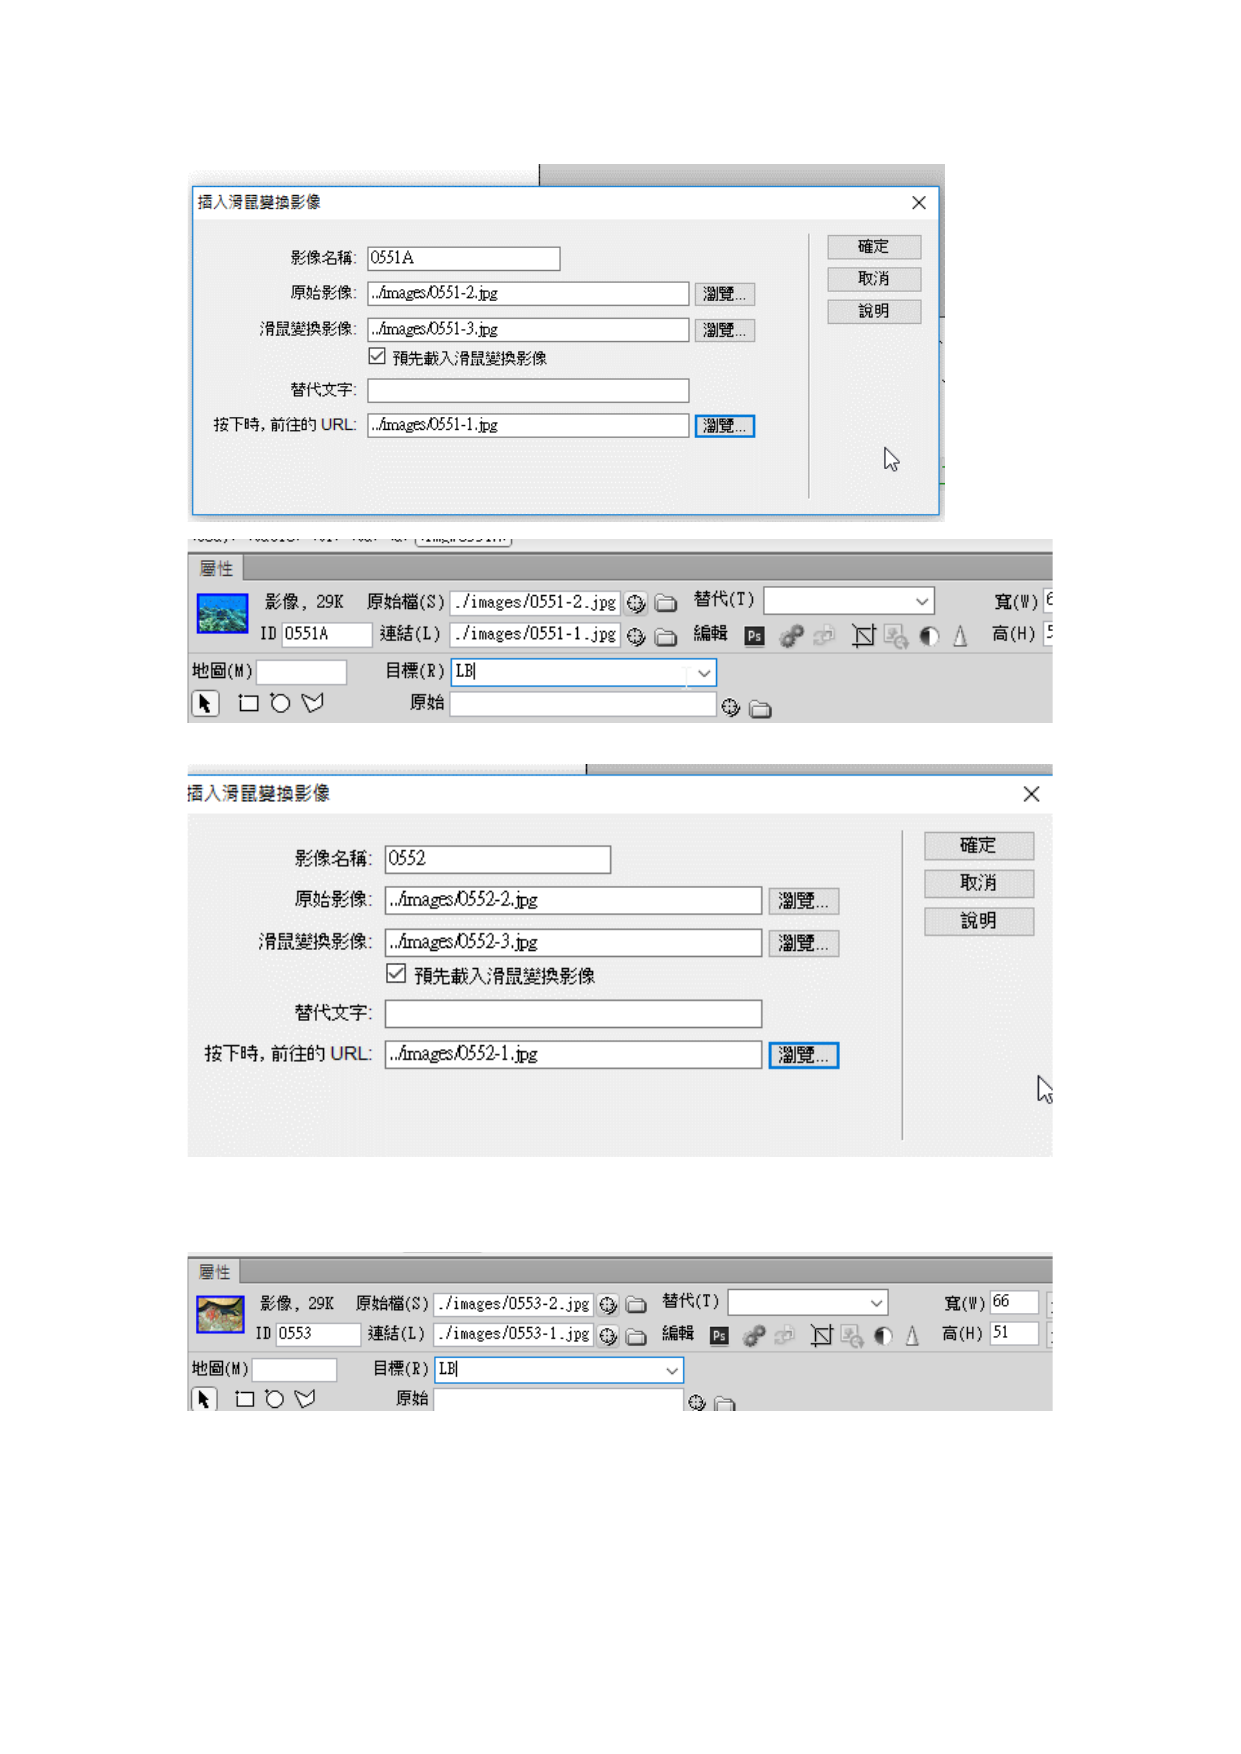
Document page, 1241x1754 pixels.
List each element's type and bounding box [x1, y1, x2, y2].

picture [187, 764, 1053, 1157]
picture [187, 539, 1053, 723]
picture [187, 164, 945, 522]
picture [187, 1252, 1053, 1411]
